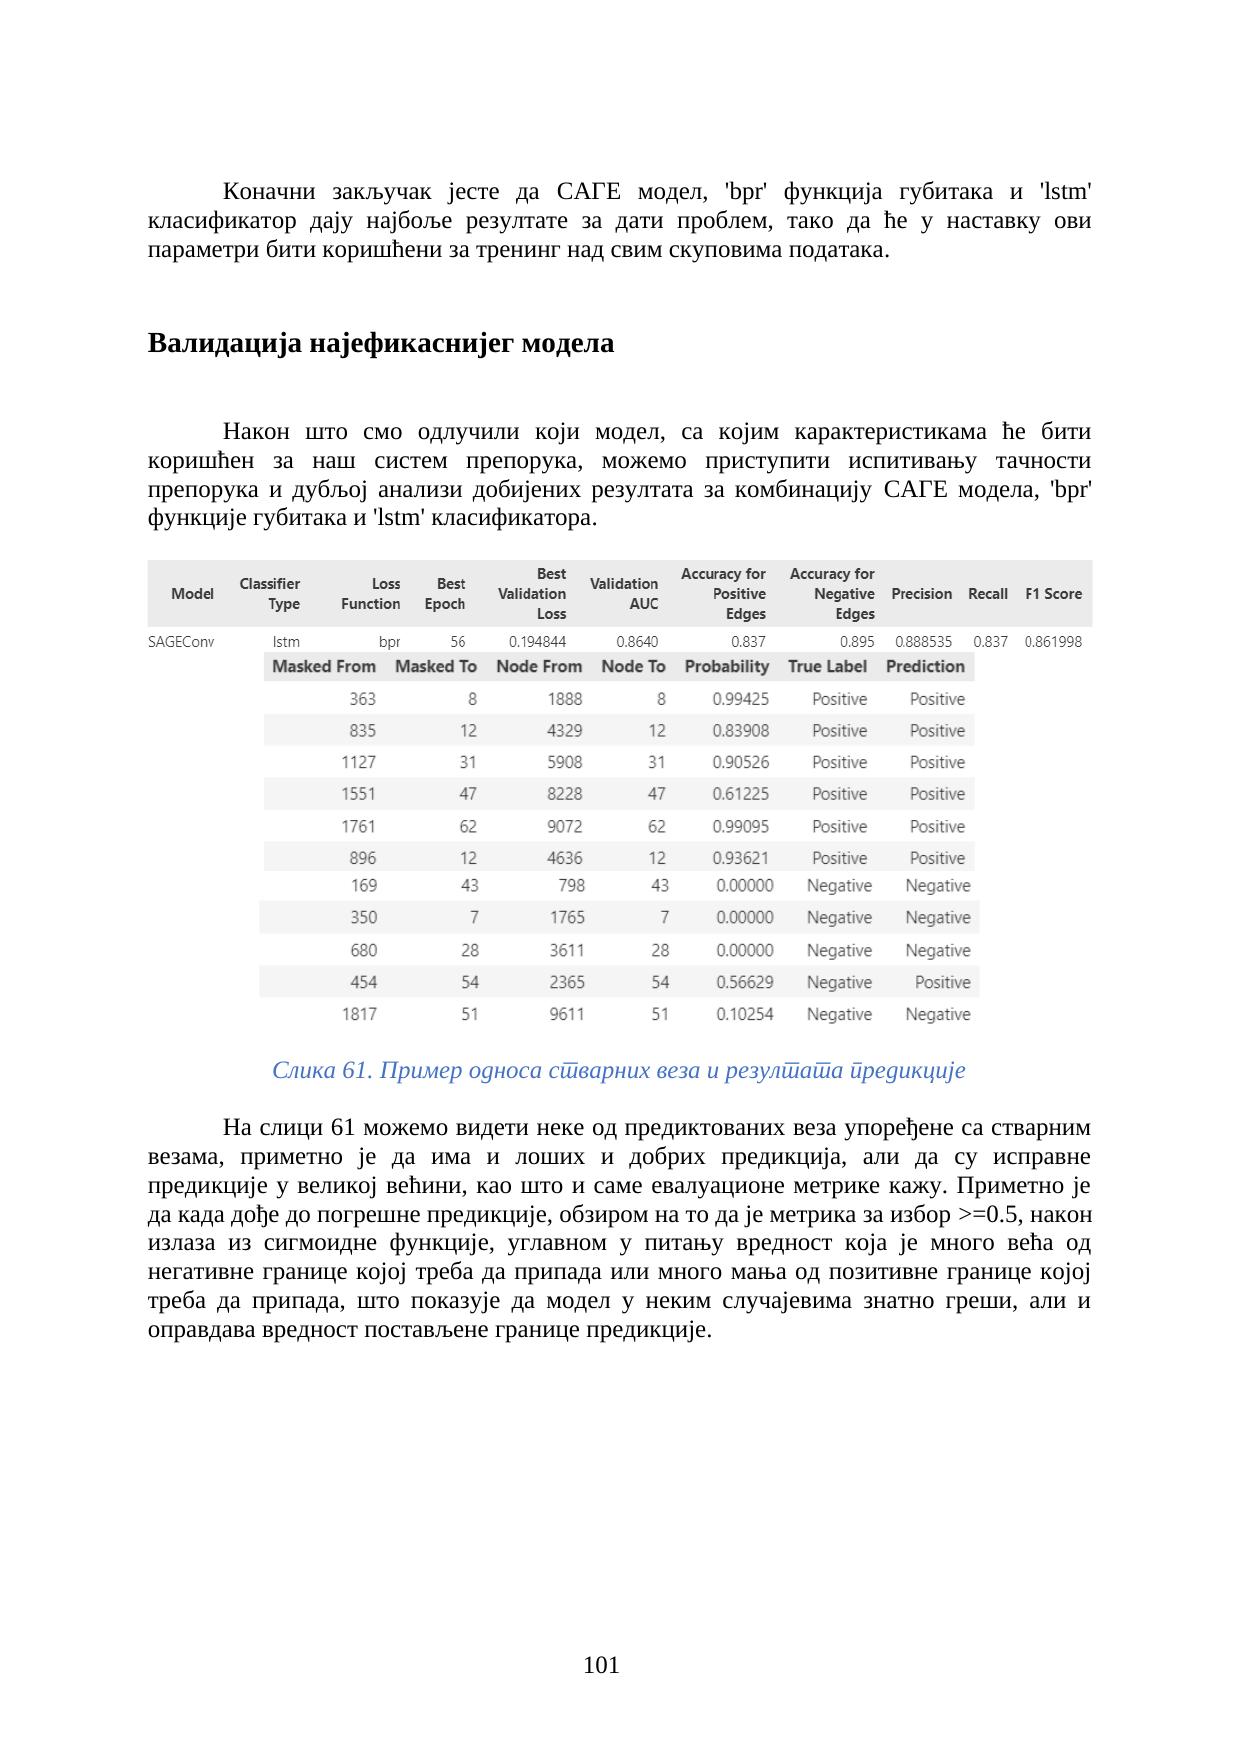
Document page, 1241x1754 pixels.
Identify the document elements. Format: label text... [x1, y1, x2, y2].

text Коначни закључак јесте да САГЕ модел, 'bpr' функција губитака и 'lstm' класификатор дају најбоље резултате за дати проблем, тако да ће у наставку ови параметри бити коришћени за тренинг над свим скуповима података. [148, 176, 1092, 263]
text Слика 61. Пример односа стварних веза и резултата предикције [148, 1055, 1092, 1084]
text Након што смо одлучили који модел, са којим карактеристикама ће бити коришћен за наш систем препорука, можемо приступити испитивању тачности препорука и дубљој анализи добијених резултата за комбинацију САГЕ модела, 'bpr' функције губитака и 'lstm' класификатора. [148, 416, 1092, 531]
subtitle Валидација најефикаснијег модела [148, 325, 1092, 359]
text На слици 61 можемо видети неке од предиктованих веза упоређене са стварним везама, приметно је да има и лоших и добрих предикција, али да су исправне предикције у великој већини, као што и саме евалуационе метрике кажу. Приметно је да када дође до погрешне предикције, обзиром на то да је метрика за избор >=0.5, након излаза из сигмоидне функције, углавном у питању вредност која је много већа од негативне границе којој треба да припада или много мања од позитивне границе којој треба да припада, што показује да модел у неким случајевима знатно греши, али и оправдава вредност постављене границе предикције. [148, 1112, 1092, 1342]
picture [147, 560, 1093, 1027]
